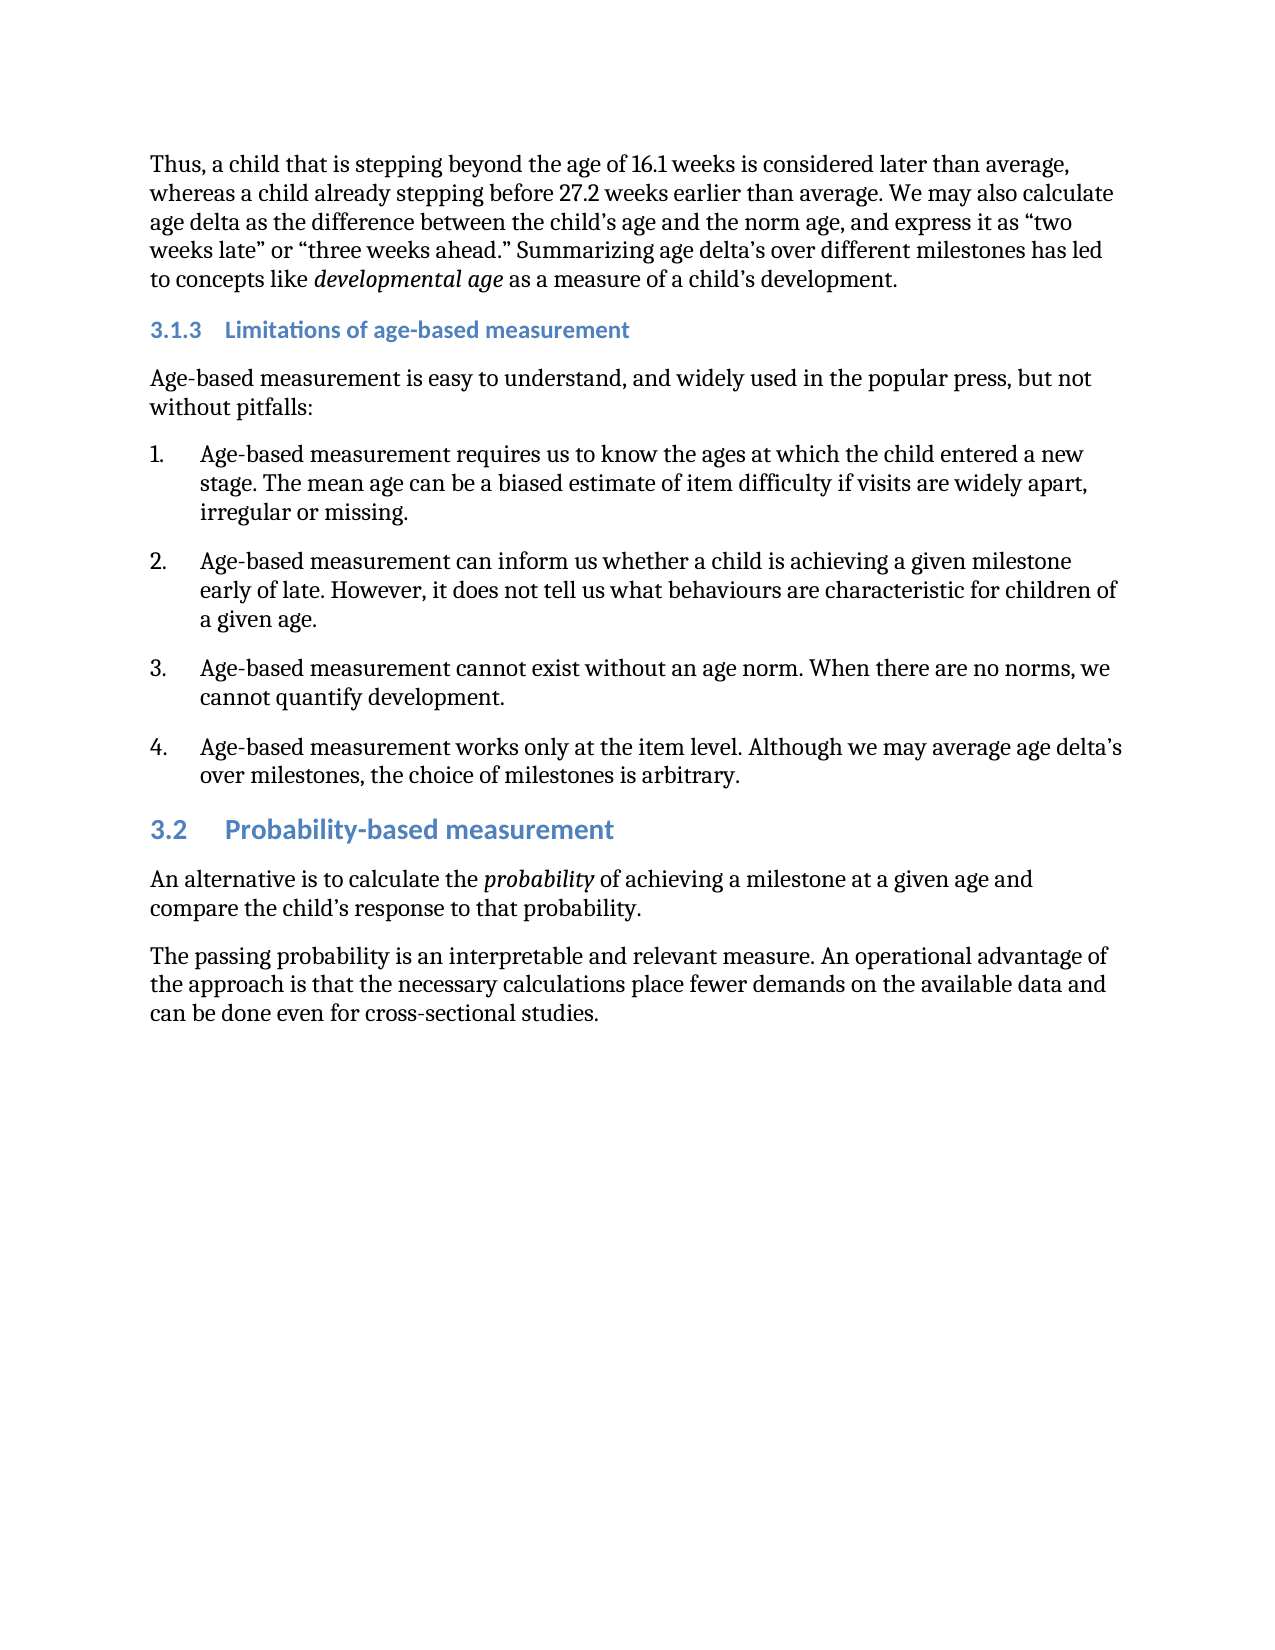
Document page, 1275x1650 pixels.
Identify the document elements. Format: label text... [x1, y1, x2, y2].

list Age-based measurement can inform us whether a child is achieving a given milestone early of late. However, it does not tell us what behaviours are characteristic for children of a given age. [150, 547, 1125, 633]
text The passing probability is an interpretable and relevant measure. An operational advantage of the approach is that the necessary calculations place fewer demands on the available data and can be done even for cross-sectional studies. [150, 942, 1125, 1028]
subtitle 3.1.3 Limitations of age-based measurement [150, 314, 1125, 345]
text Thus, a child that is stepping beyond the age of 16.1 weeks is considered later than average, whereas a child already stepping before 27.2 weeks earlier than average. We may also calculate age delta as the difference between the child’s age and the norm age, and express it as “two weeks late” or “three weeks ahead.” Summarizing age delta’s over different milestones has led to concepts like developmental age as a measure of a child’s development. [150, 150, 1125, 294]
list Age-based measurement cannot exist without an age norm. When there are no norms, we cannot quantify development. [150, 654, 1125, 712]
list Age-based measurement works only at the item level. Although we may average age delta’s over milestones, the choice of milestones is arbitrary. [150, 733, 1125, 790]
subtitle 3.2 Probability-based measurement [150, 811, 1125, 847]
text An alternative is to calculate the probability of achieving a milestone at a given age and compare the child’s response to that probability. [150, 865, 1125, 923]
text Age-based measurement is easy to understand, and widely used in the popular press, but not without pitfalls: [150, 364, 1125, 421]
list Age-based measurement requires us to know the ages at which the child entered a new stage. The mean age can be a biased estimate of item difficulty if visits are widely apart, irregular or missing. [150, 440, 1125, 526]
